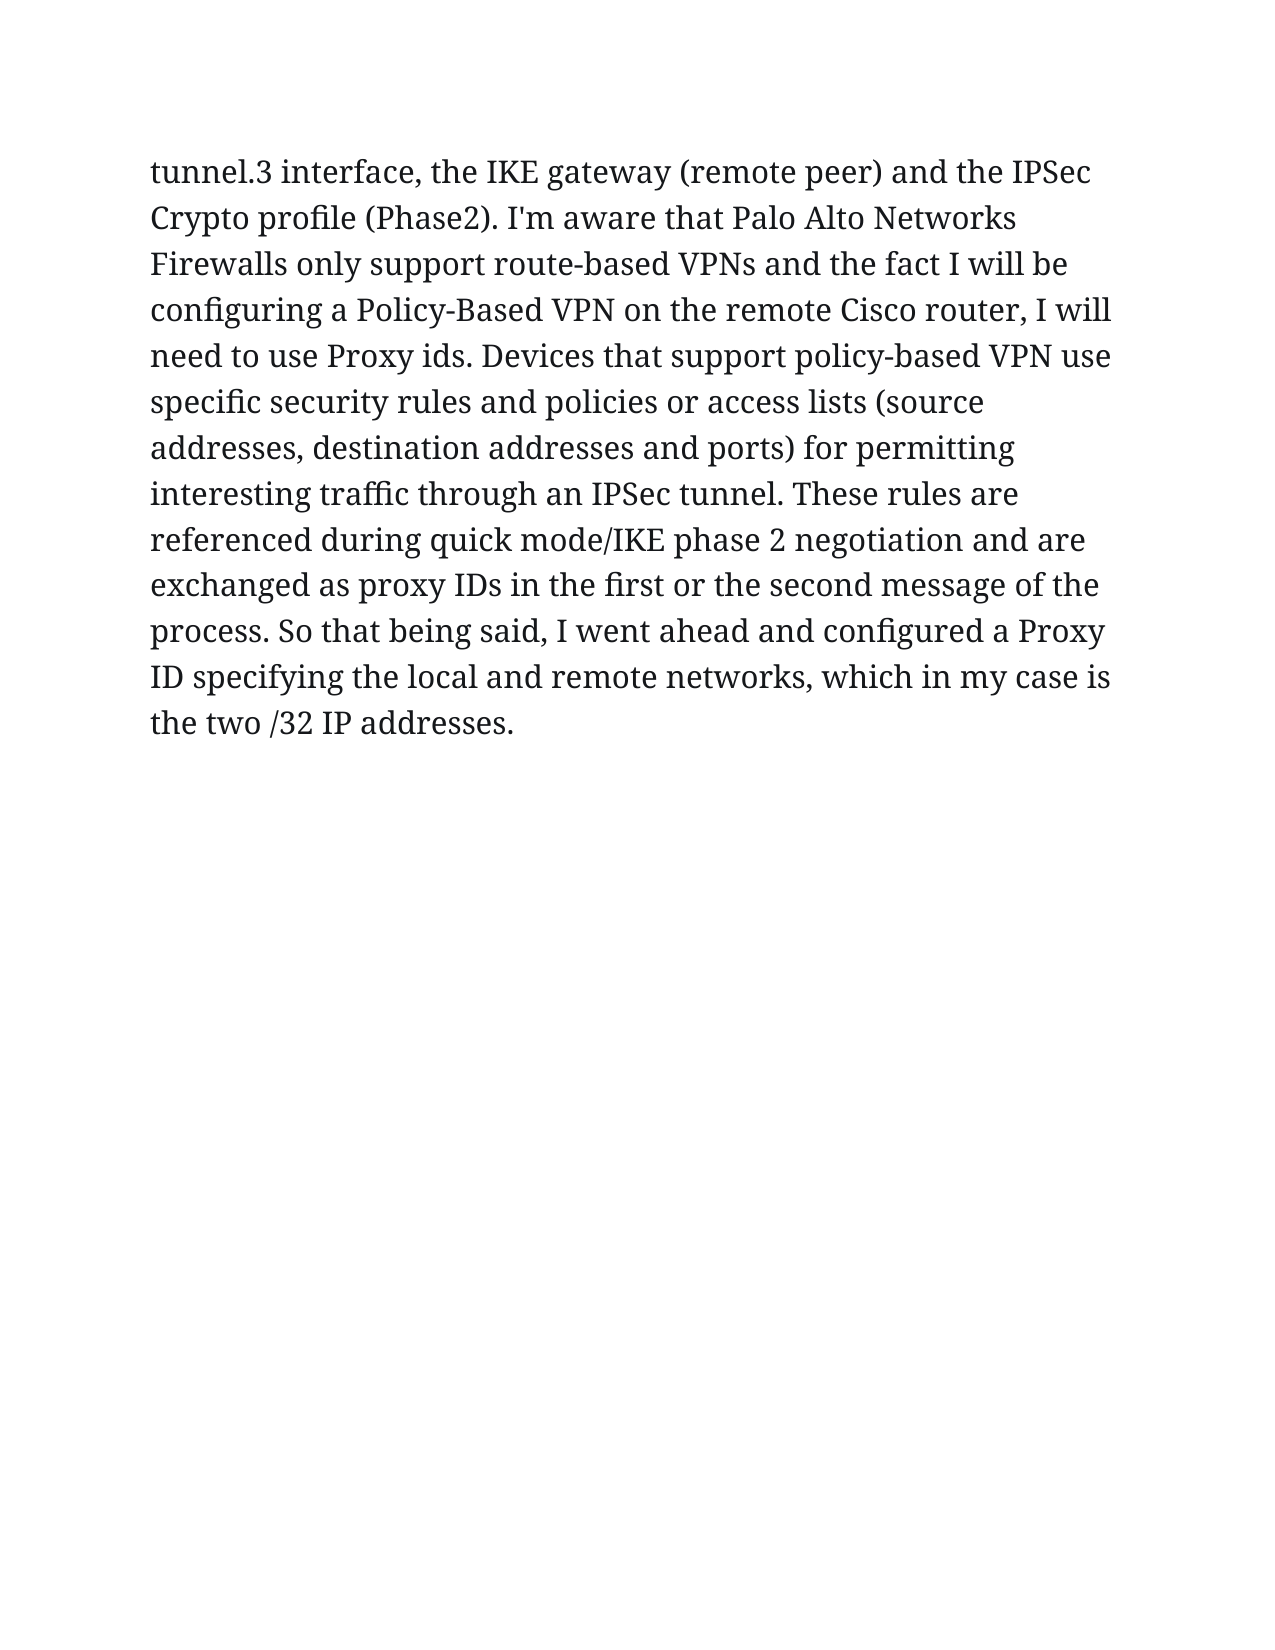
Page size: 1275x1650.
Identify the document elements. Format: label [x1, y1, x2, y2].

text [150, 150, 1125, 744]
